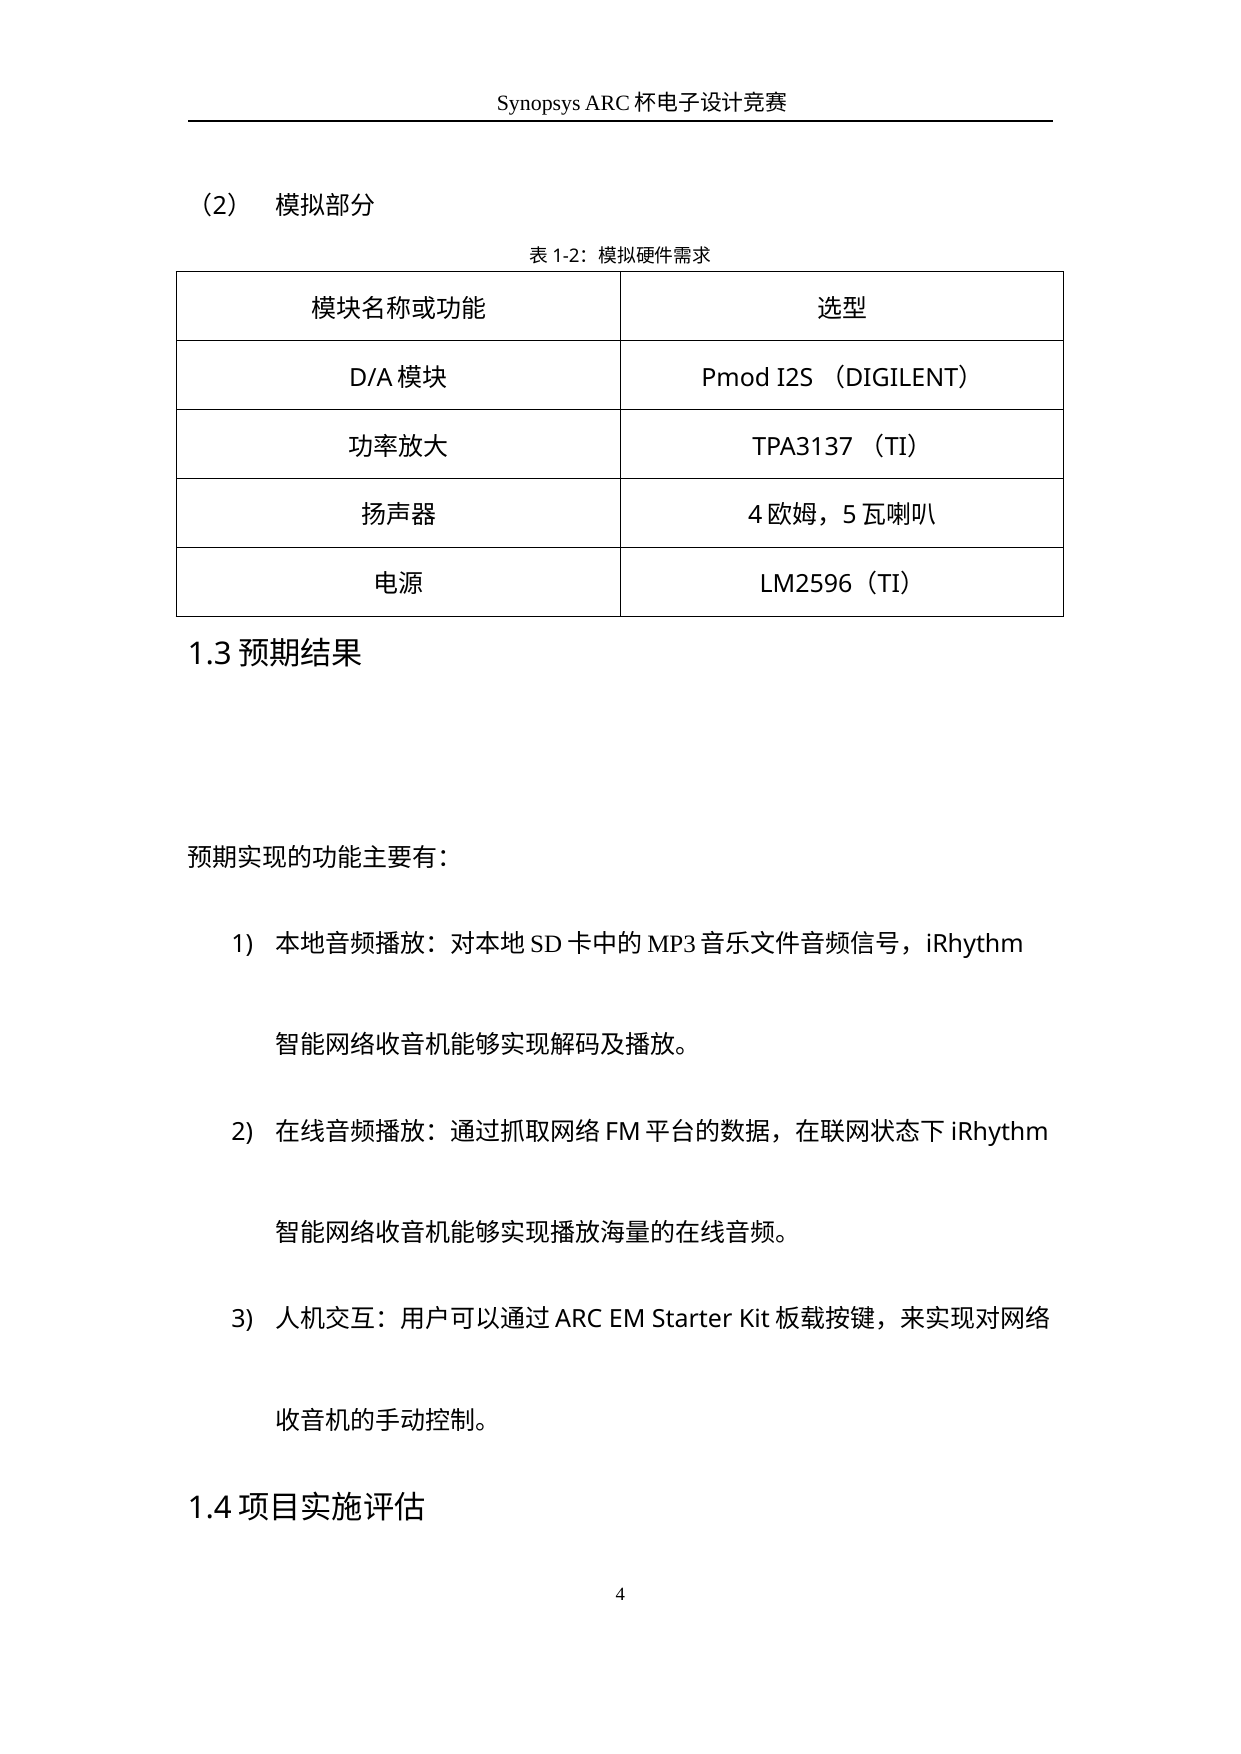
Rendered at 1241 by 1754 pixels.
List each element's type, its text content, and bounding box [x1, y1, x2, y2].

table_cell 电源 [177, 548, 620, 616]
table_cell 扬声器 [177, 479, 620, 547]
subtitle 1.4项目实施评估 [187, 1471, 1053, 1539]
list 模拟部分 [187, 169, 1053, 237]
text 预期实现的功能主要有： [187, 821, 1053, 889]
table_cell LM2596（TI） [621, 548, 1063, 616]
list 本地音频播放：对本地SD卡中的MP3音乐文件音频信号，iRhythm智能网络收音机能够实现解码及播放。 [231, 907, 1053, 1077]
table_cell Pmod I2S （DIGILENT） [621, 341, 1063, 409]
subtitle 1.3预期结果 [187, 617, 1053, 685]
table_header 选型 [621, 272, 1063, 340]
table_cell D/A模块 [177, 341, 620, 409]
table_cell 4欧姆，5瓦喇叭 [621, 479, 1063, 547]
list 在线音频播放：通过抓取网络FM平台的数据，在联网状态下iRhythm智能网络收音机能够实现播放海量的在线音频。 [231, 1095, 1053, 1265]
text 表1-2：模拟硬件需求 [187, 237, 1053, 271]
table_header 模块名称或功能 [177, 272, 620, 340]
list 人机交互：用户可以通过ARC EM Starter Kit板载按键，来实现对网络收音机的手动控制。 [231, 1283, 1053, 1453]
table_cell 功率放大 [177, 410, 620, 478]
table_cell TPA3137 （TI） [621, 410, 1063, 478]
